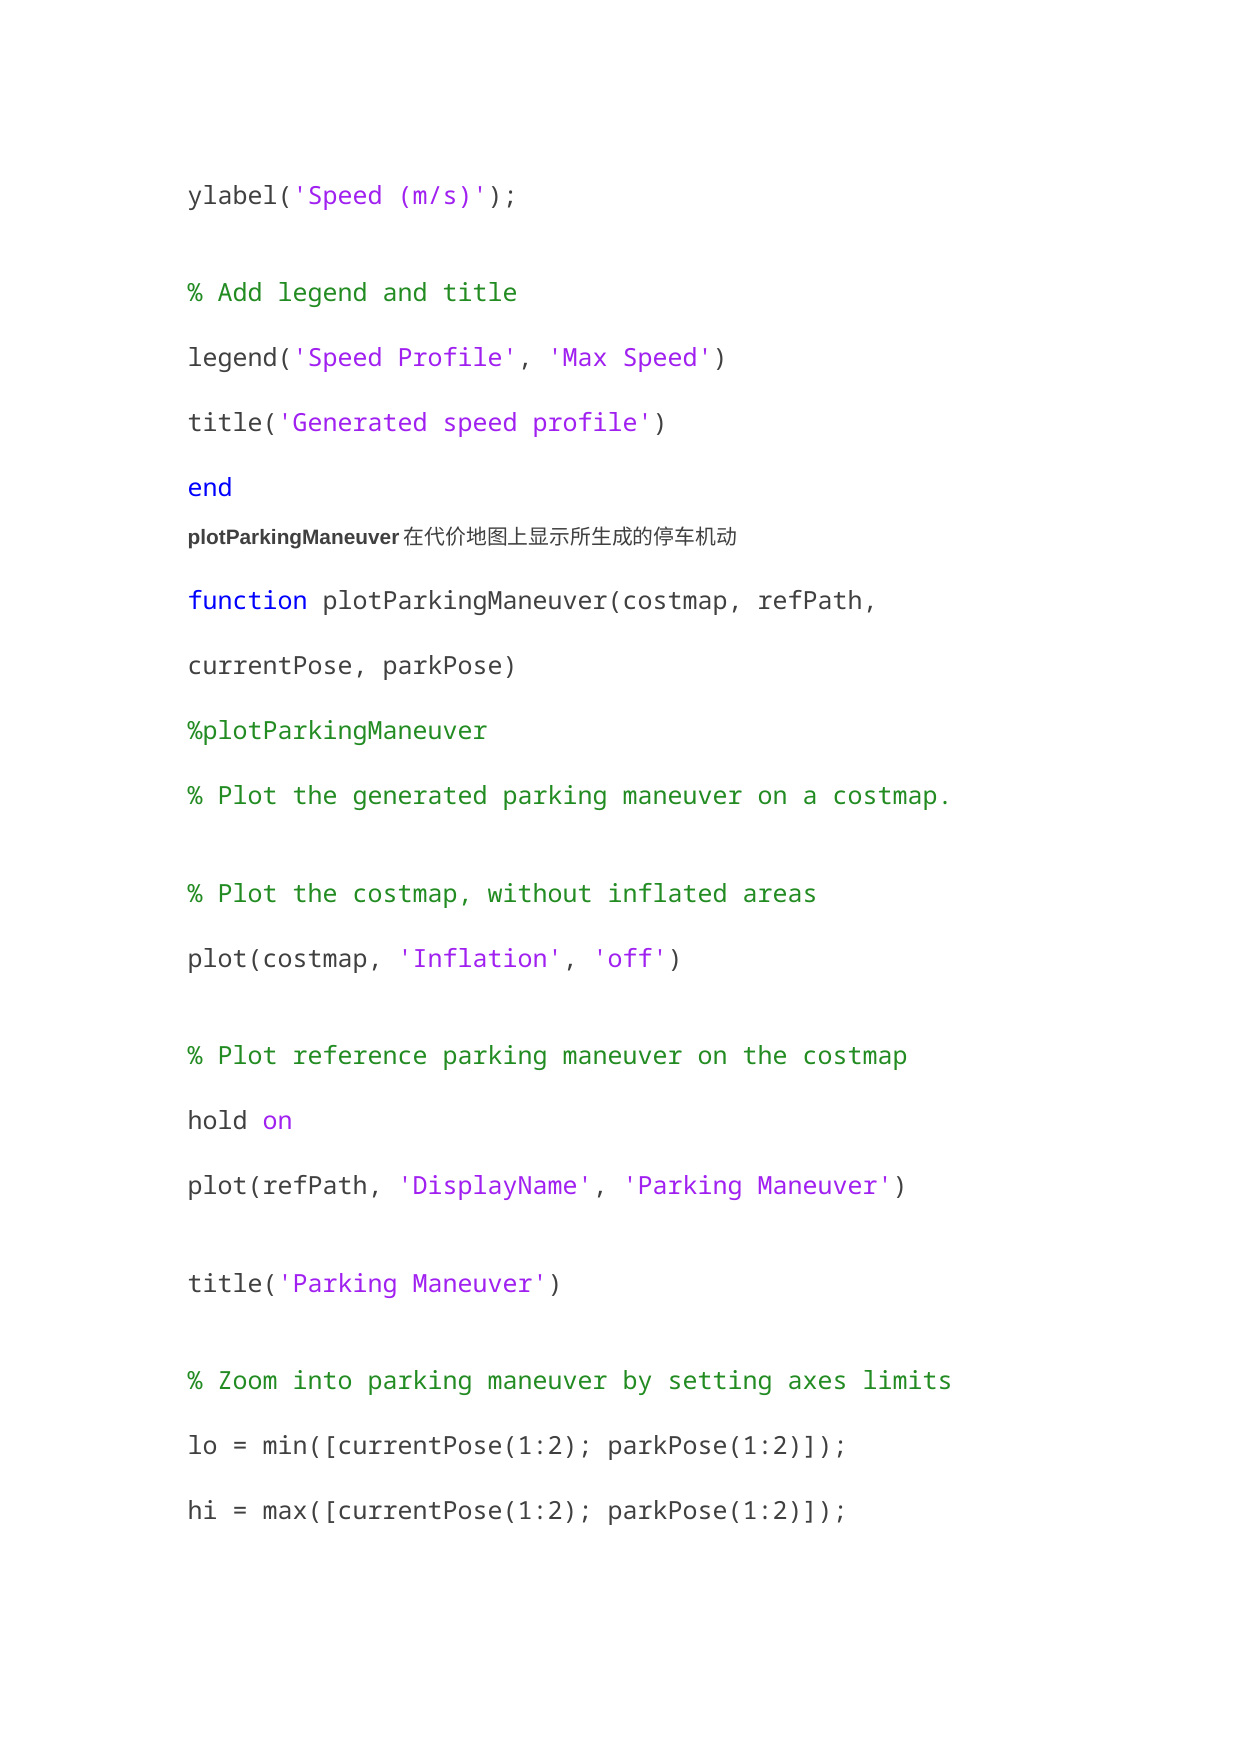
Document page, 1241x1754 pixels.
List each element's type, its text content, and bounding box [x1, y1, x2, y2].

text ylabel('Speed (m/s)'); [187, 162, 1053, 227]
text plotParkingManeuver在代价地图上显示所生成的停车机动 [187, 519, 1053, 552]
text plot(costmap, 'Inflation', 'off') [187, 925, 1053, 990]
text lo = min([currentPose(1:2); parkPose(1:2)]); [187, 1413, 1053, 1478]
text plot(refPath, 'DisplayName', 'Parking Maneuver') [187, 1153, 1053, 1218]
text % Plot the costmap, without inflated areas [187, 860, 1053, 925]
text %plotParkingManeuver [187, 698, 1053, 763]
text title('Parking Maneuver') [187, 1250, 1053, 1315]
text title('Generated speed profile') [187, 389, 1053, 454]
text hold on [187, 1088, 1053, 1153]
text legend('Speed Profile', 'Max Speed') [187, 324, 1053, 389]
text % Plot the generated parking maneuver on a costmap. [187, 763, 1053, 828]
text function plotParkingManeuver(costmap, refPath, currentPose, parkPose) [187, 568, 1053, 698]
text % Zoom into parking maneuver by setting axes limits [187, 1348, 1053, 1413]
text end [187, 454, 1053, 519]
text % Add legend and title [187, 259, 1053, 324]
text hi = max([currentPose(1:2); parkPose(1:2)]); [187, 1478, 1053, 1543]
text % Plot reference parking maneuver on the costmap [187, 1023, 1053, 1088]
